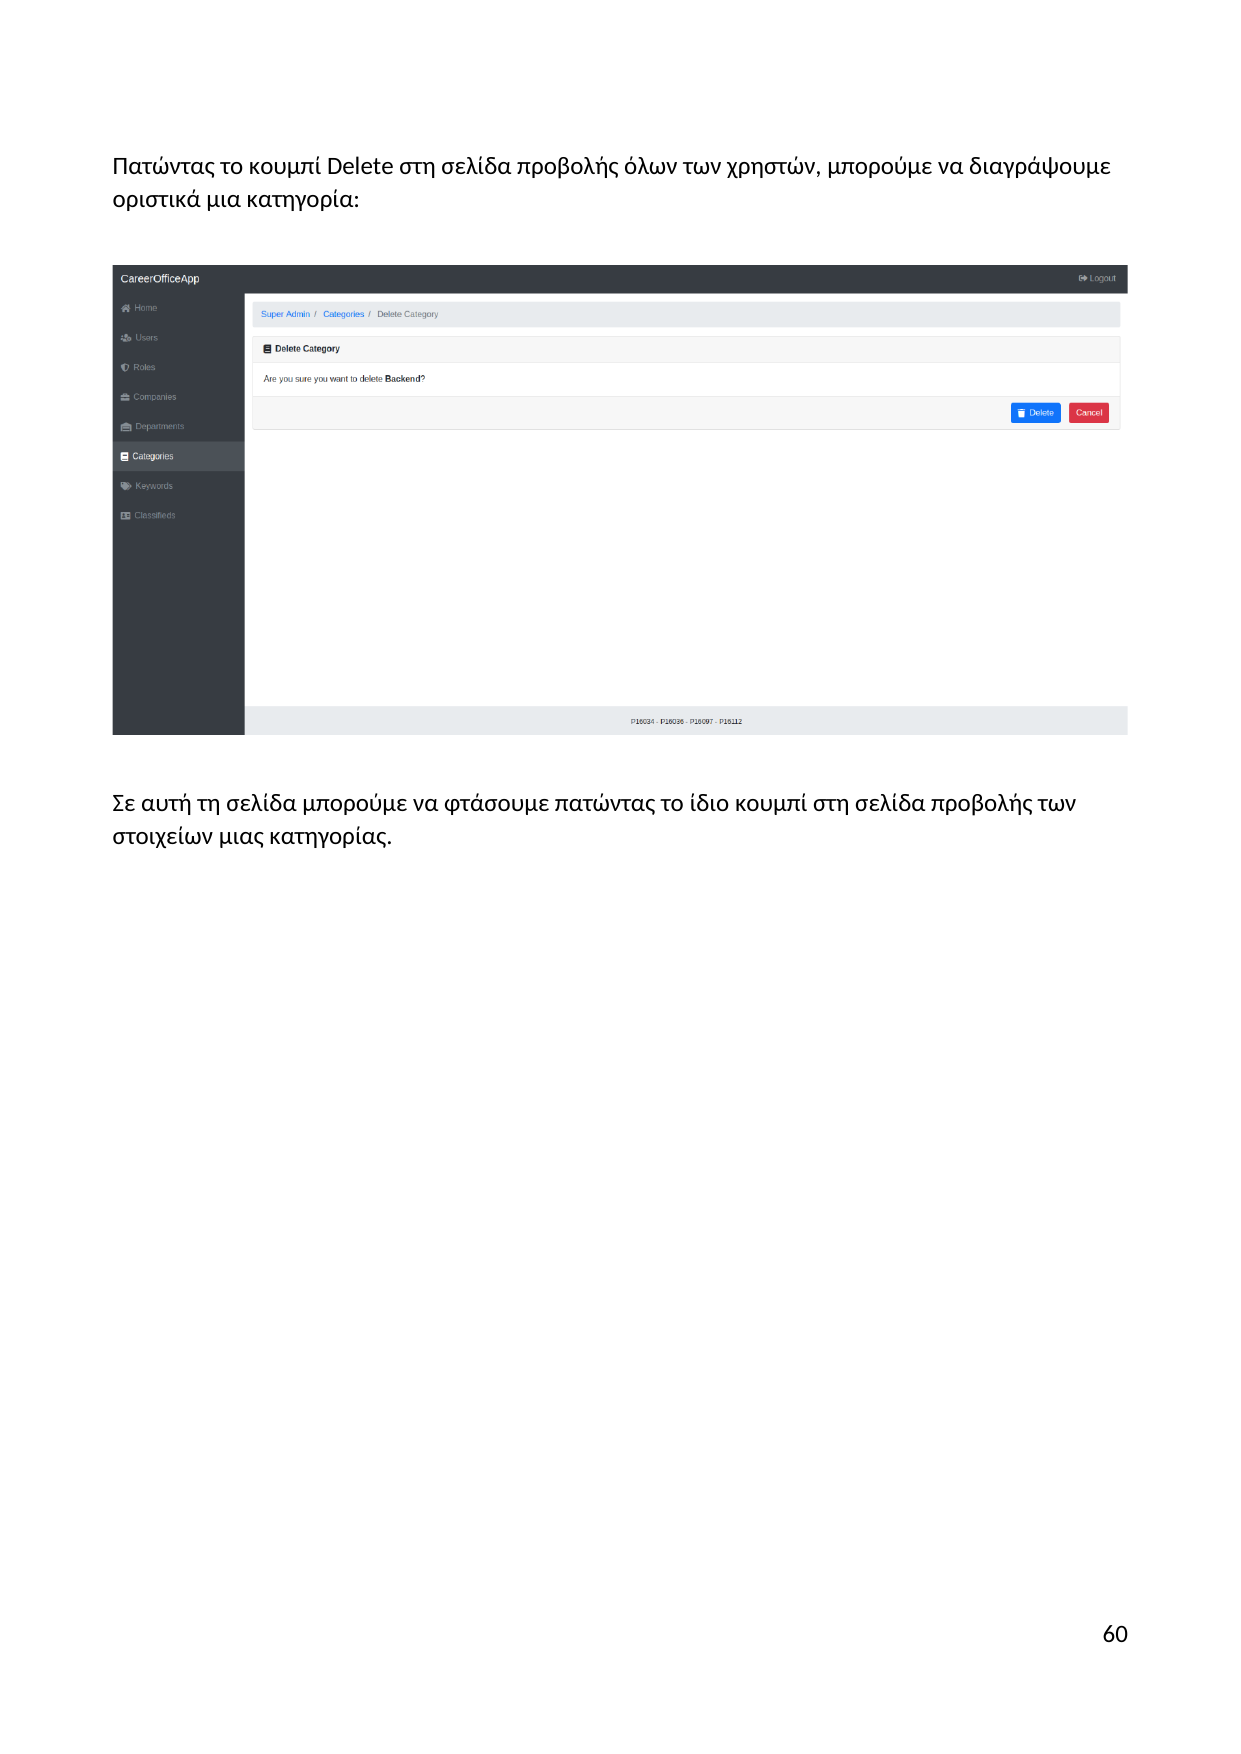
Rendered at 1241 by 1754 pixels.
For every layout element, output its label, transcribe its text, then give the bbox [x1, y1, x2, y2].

text Σε αυτή τη σελίδα μπορούμε να φτάσουμε πατώντας το ίδιο κουμπί στη σελίδα προβολής των στοιχείων μιας κατηγορίας. [112, 787, 1128, 850]
text Πατώντας το κουμπί Delete στη σελίδα προβολής όλων των χρηστών, μπορούμε να διαγράψουμε οριστικά μια κατηγορία: [112, 150, 1128, 213]
picture [112, 265, 1128, 735]
